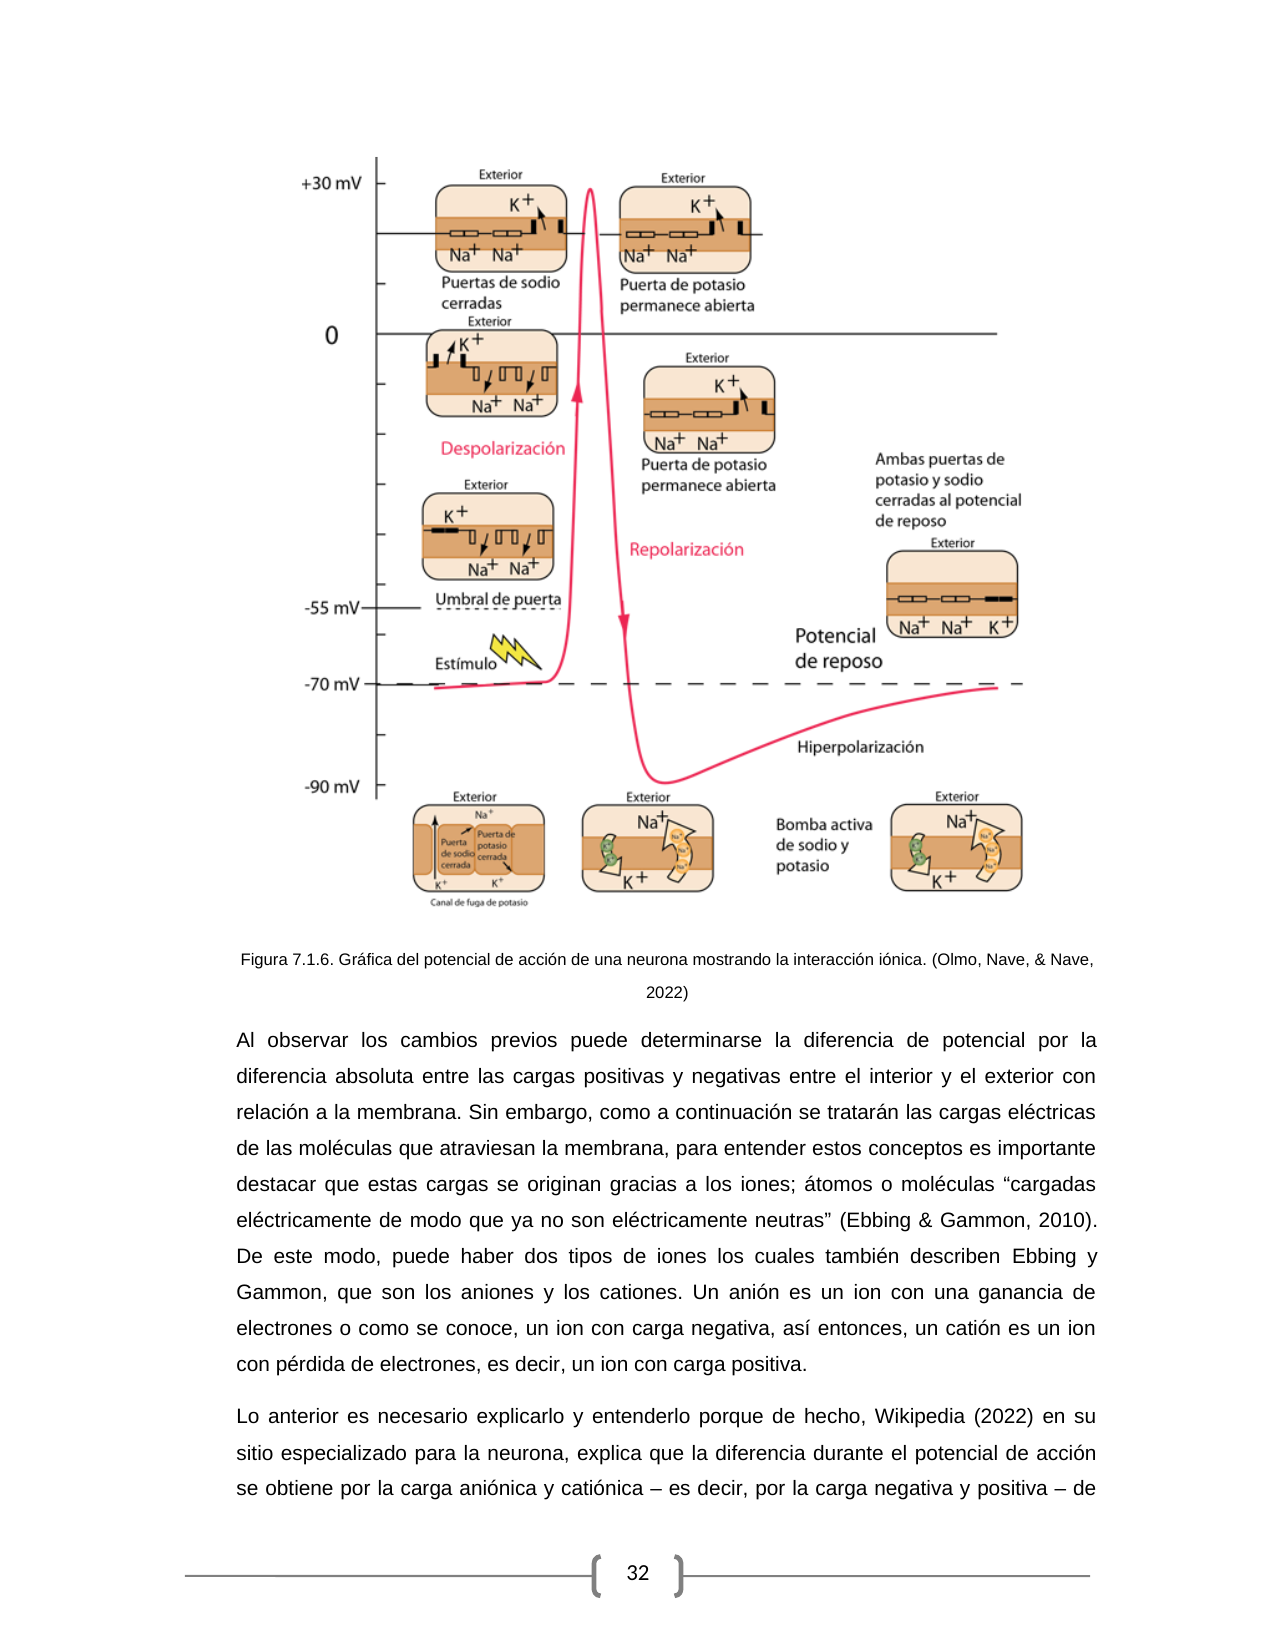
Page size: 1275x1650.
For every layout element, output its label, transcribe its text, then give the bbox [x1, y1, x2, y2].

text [236, 1404, 1098, 1500]
text Figura 7.1.6. Gráfica del potencial de acción de una neurona mostrando la interacción iónica. [236, 950, 1098, 1002]
picture [292, 147, 1042, 920]
text Al observar los cambios previos puede determinarse la diferencia de potencial por la diferencia absoluta entre las cargas positivas y negativas entre el interior y el exterior con relación a la membrana. Sin embargo, como a continuación se tratarán las cargas eléctricas de las moléculas que atraviesan la membrana, para entender estos conceptos es importante destacar que estas cargas se originan gracias a los iones; átomos o moléculas “cargadas eléctricamente de modo que ya no son eléctricamente neutras” . De este modo, puede haber dos tipos de iones los cuales también describen Ebbing y Gammon, que son los aniones y los cationes. Un anión es un ion con una ganancia de electrones o como se conoce, un ion con carga negativa, así entonces, un catión es un ion con pérdida de electrones, es decir, un ion con carga positiva. [236, 1028, 1098, 1376]
